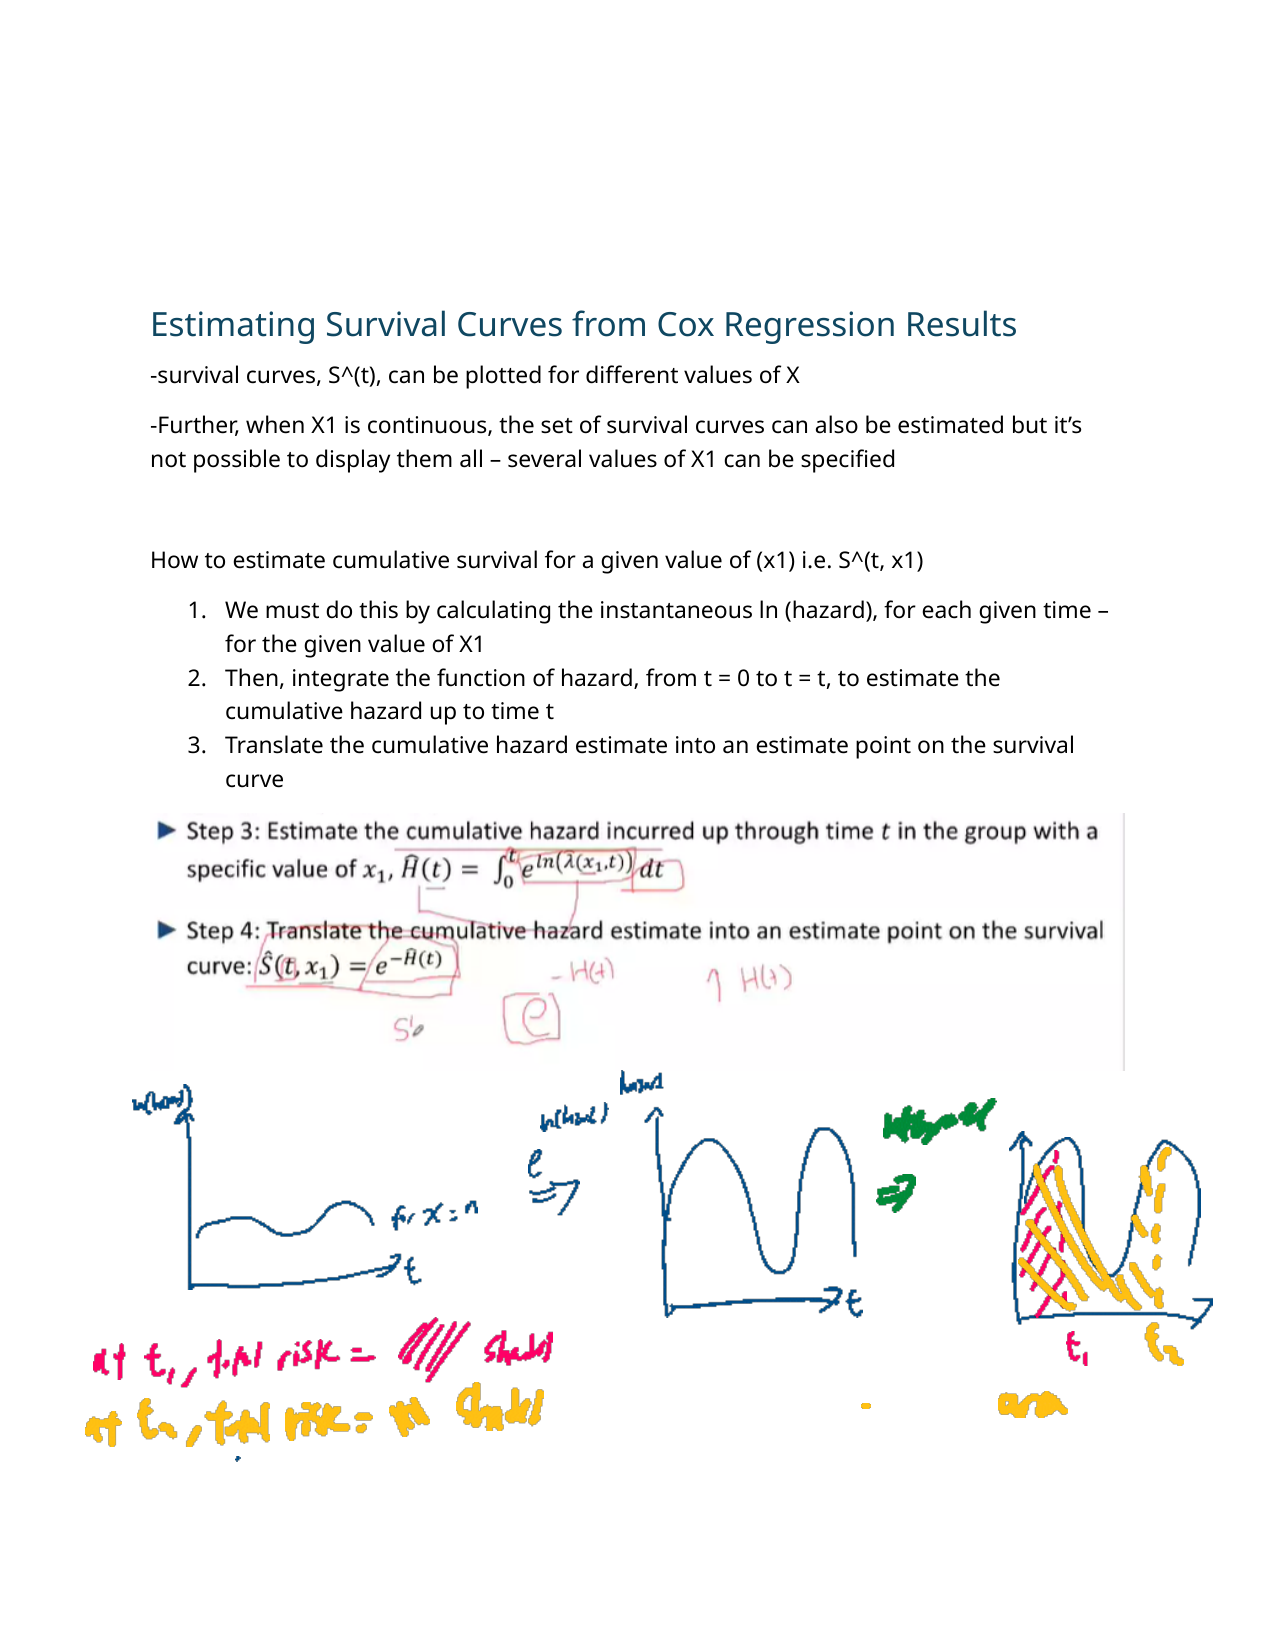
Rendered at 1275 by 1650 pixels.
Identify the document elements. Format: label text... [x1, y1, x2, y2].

picture [144, 1339, 376, 1389]
picture [861, 1403, 871, 1409]
picture [150, 813, 1125, 1318]
picture [389, 1397, 430, 1437]
picture [998, 1391, 1068, 1418]
list We must do this by calculating the instantaneous ln (hazard), for each given time – for the given value of X1 [187, 594, 1125, 659]
picture [1009, 1131, 1213, 1366]
text -survival curves, S^(t), can be plotted for different values of X [150, 358, 1125, 390]
subtitle Estimating Survival Curves from Cox Regression Results [150, 301, 1125, 347]
list Translate the cumulative hazard estimate into an estimate point on the survival curve [187, 729, 1125, 794]
text -Further, when X1 is continuous, the set of survival curves can also be estimated but it’s not possible to display them all – several values of X1 can be specified [150, 409, 1125, 474]
picture [93, 1343, 127, 1380]
text How to estimate cumulative survival for a given value of (x1) i.e. S^(t, x1) [150, 543, 1125, 575]
picture [876, 1174, 916, 1213]
list Then, integrate the function of hazard, from t = 0 to t = t, to estimate the cumulative hazard up to time t [187, 661, 1125, 726]
picture [883, 1098, 997, 1145]
picture [137, 1398, 270, 1447]
picture [285, 1402, 373, 1441]
picture [528, 1149, 580, 1217]
picture [132, 1084, 478, 1290]
picture [85, 1411, 122, 1447]
picture [540, 1102, 609, 1132]
picture [398, 1317, 553, 1431]
